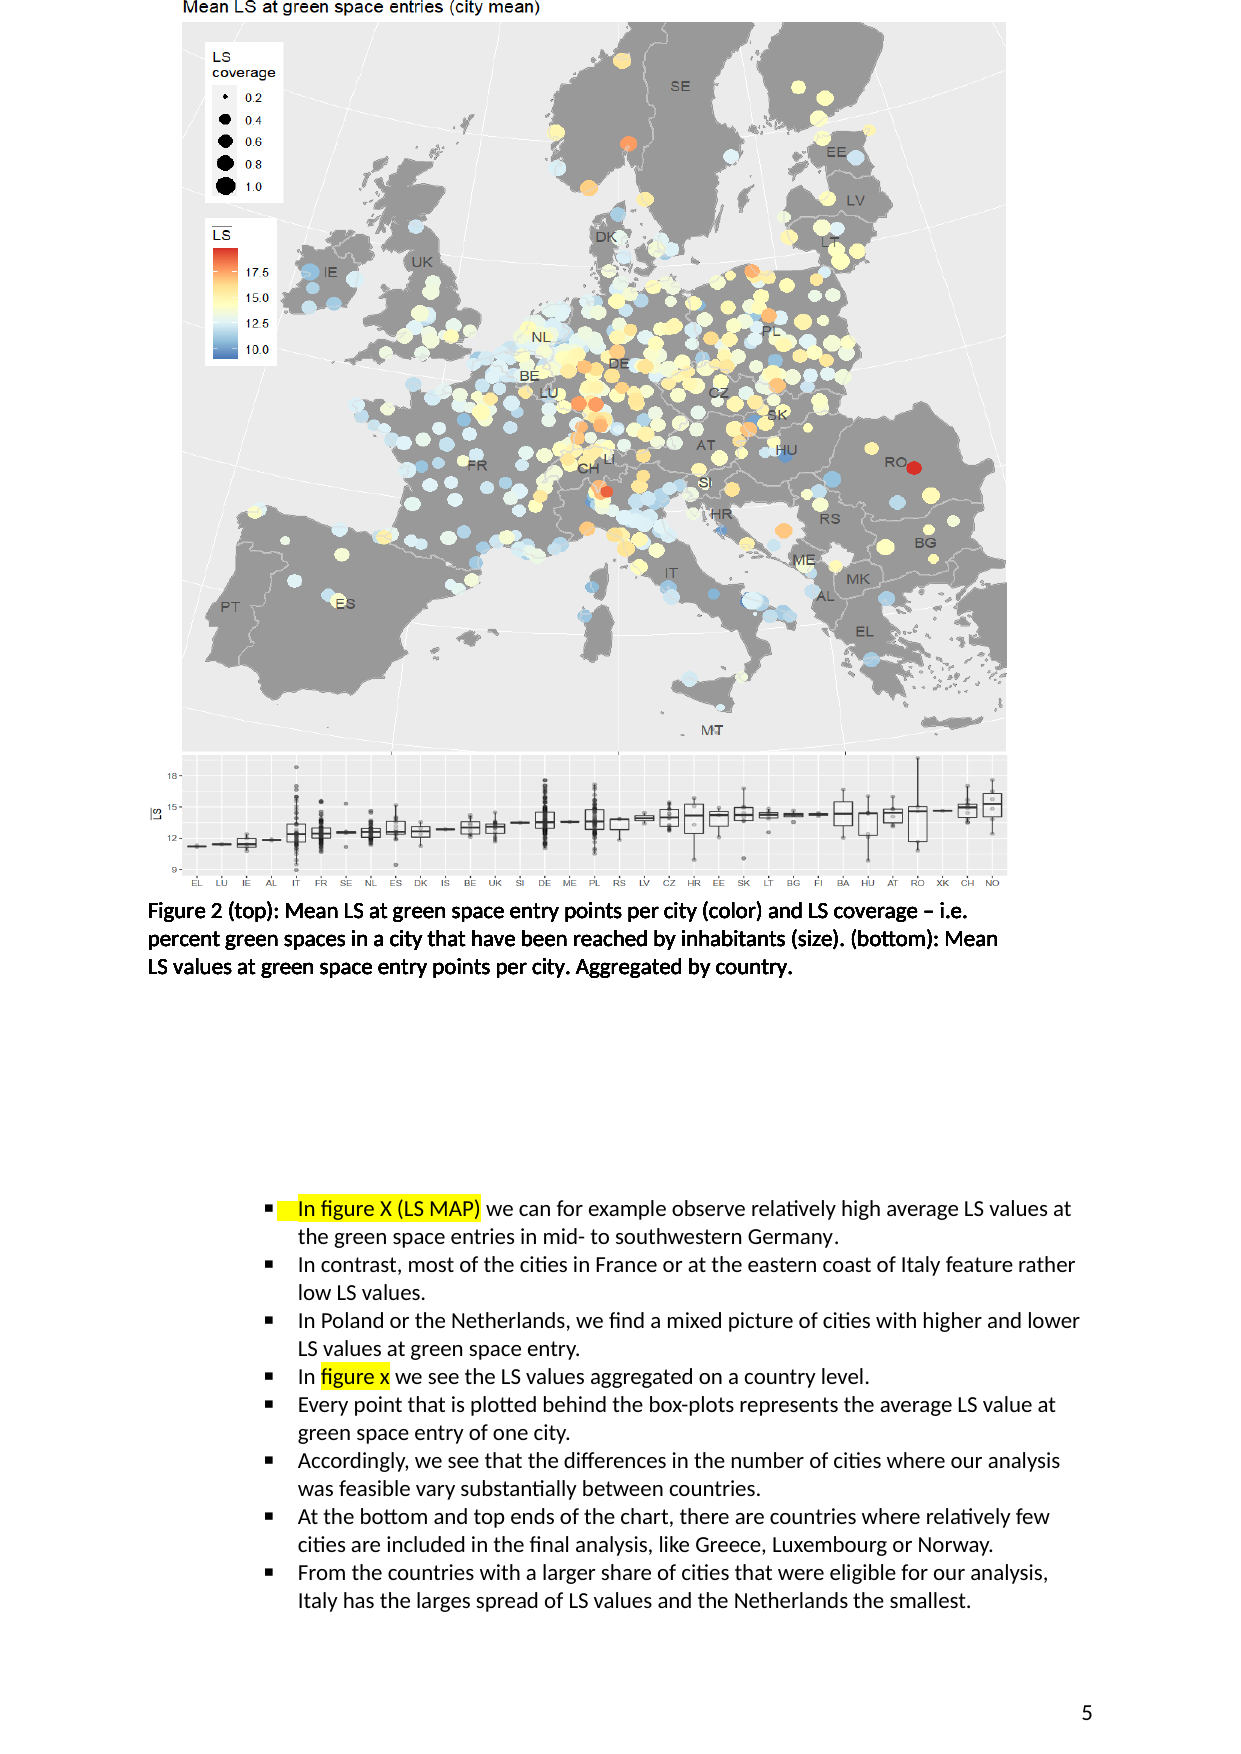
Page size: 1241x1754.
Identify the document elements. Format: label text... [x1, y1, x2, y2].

picture [147, 0, 1009, 889]
list In figure X (LS MAP) we can for example observe relatively high average LS values at the green space entries in mid- to southwestern Germany. [260, 148, 1093, 1250]
list Every point that is plotted behind the box-plots represents the average LS value at green space entry of one city. [260, 1390, 1093, 1446]
list From the countries with a larger share of cities that were eligible for our analysis, Italy has the larges spread of LS values and the Netherlands the smallest. [260, 1558, 1093, 1614]
list In figure x we see the LS values aggregated on a country level. [390, 1362, 1093, 1390]
list At the bottom and top ends of the chart, there are countries where relatively few cities are included in the final analysis, like Greece, Luxembourg or Norway. [260, 1502, 1093, 1558]
list Accordingly, we see that the differences in the number of cities where our analysis was feasible vary substantially between countries. [260, 1446, 1093, 1502]
list In contrast, most of the cities in France or at the eastern coast of Italy feature rather low LS values. [260, 1250, 1093, 1306]
list In Poland or the Netherlands, we find a mixed picture of cities with higher and lower LS values at green space entry. [260, 1306, 1093, 1362]
